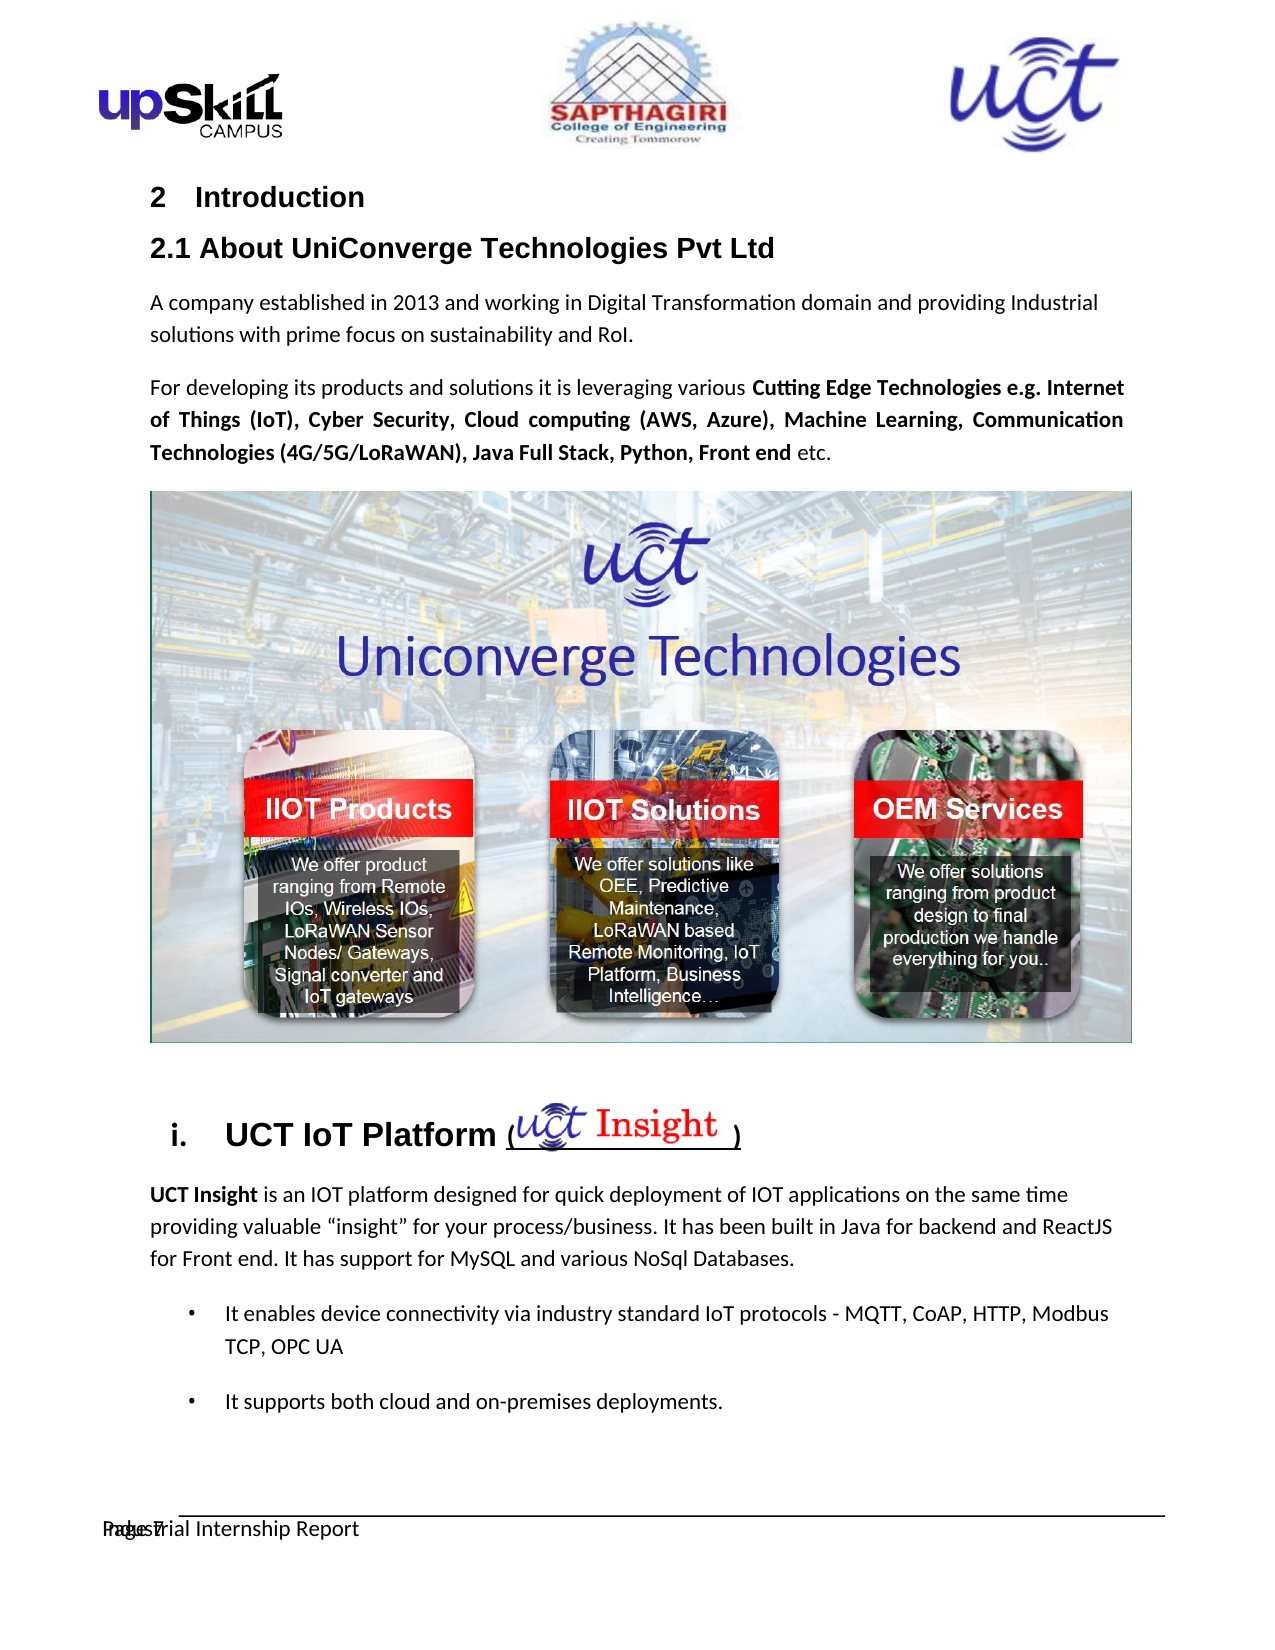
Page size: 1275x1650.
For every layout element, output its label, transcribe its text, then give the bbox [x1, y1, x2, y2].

subtitle UCT IoT Platform ( ) [170, 1113, 1194, 1154]
picture [540, 12, 743, 154]
picture [150, 491, 1132, 1043]
subtitle About UniConverge Technologies Pvt Ltd [150, 231, 1194, 264]
list It enables device connectivity via industry standard IoT protocols - MQTT, CoAP, HTTP, Modbus TCP, OPC UA [187, 1297, 1111, 1360]
text UCT Insight is an IOT platform designed for quick deployment of IOT applications on the same time [150, 1180, 1194, 1208]
list It supports both cloud and on-premises deployments. [187, 1385, 1194, 1416]
picture [950, 37, 1120, 154]
picture [517, 1101, 718, 1113]
text A company established in 2013 and working in Digital Transformation domain and providing Industrial solutions with prime focus on sustainability and RoI. [150, 288, 1101, 348]
text providing valuable “insight” for your process/business. It has been built in Java for backend and ReactJS for Front end. It has support for MySQL and various NoSql Databases. [150, 1212, 1114, 1272]
subtitle Introduction [150, 180, 1194, 213]
text For developing its products and solutions it is leveraging various Cutting Edge Technologies e.g. Internet of Things (IoT), Cyber Security, Cloud computing (AWS, Azure), Machine Learning, Communication Technologies (4G/5G/LoRaWAN), Java Full Stack, Python, Front end etc. [150, 373, 1125, 466]
picture [99, 73, 283, 138]
